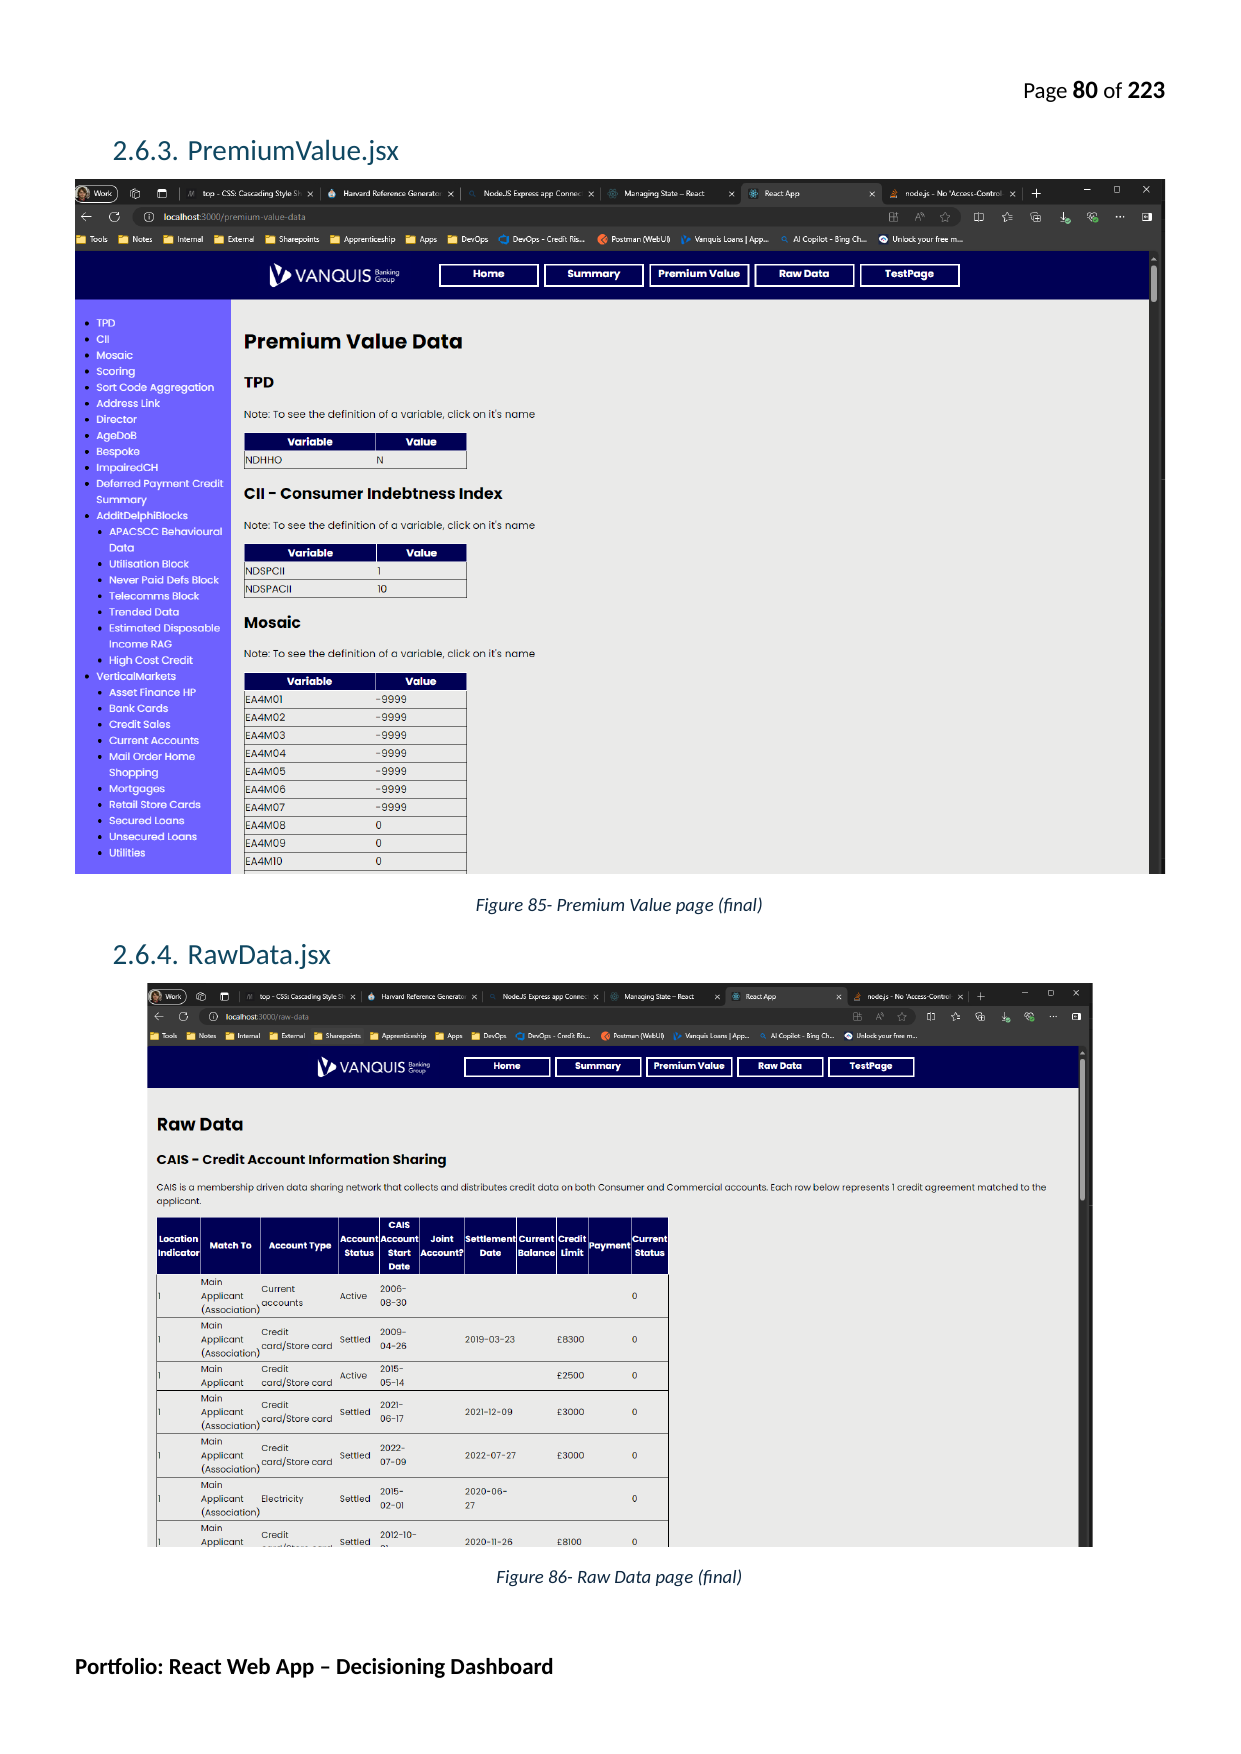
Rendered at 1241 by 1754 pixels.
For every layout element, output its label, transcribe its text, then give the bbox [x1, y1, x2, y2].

text Figure 86- Raw Data page (final) [75, 1565, 1165, 1588]
picture [147, 983, 1093, 1547]
subtitle PremiumValue.jsx [112, 132, 1165, 168]
subtitle RawData.jsx [112, 936, 1165, 972]
text Figure 85- Premium Value page (final) [75, 893, 1165, 916]
picture [75, 179, 1166, 874]
